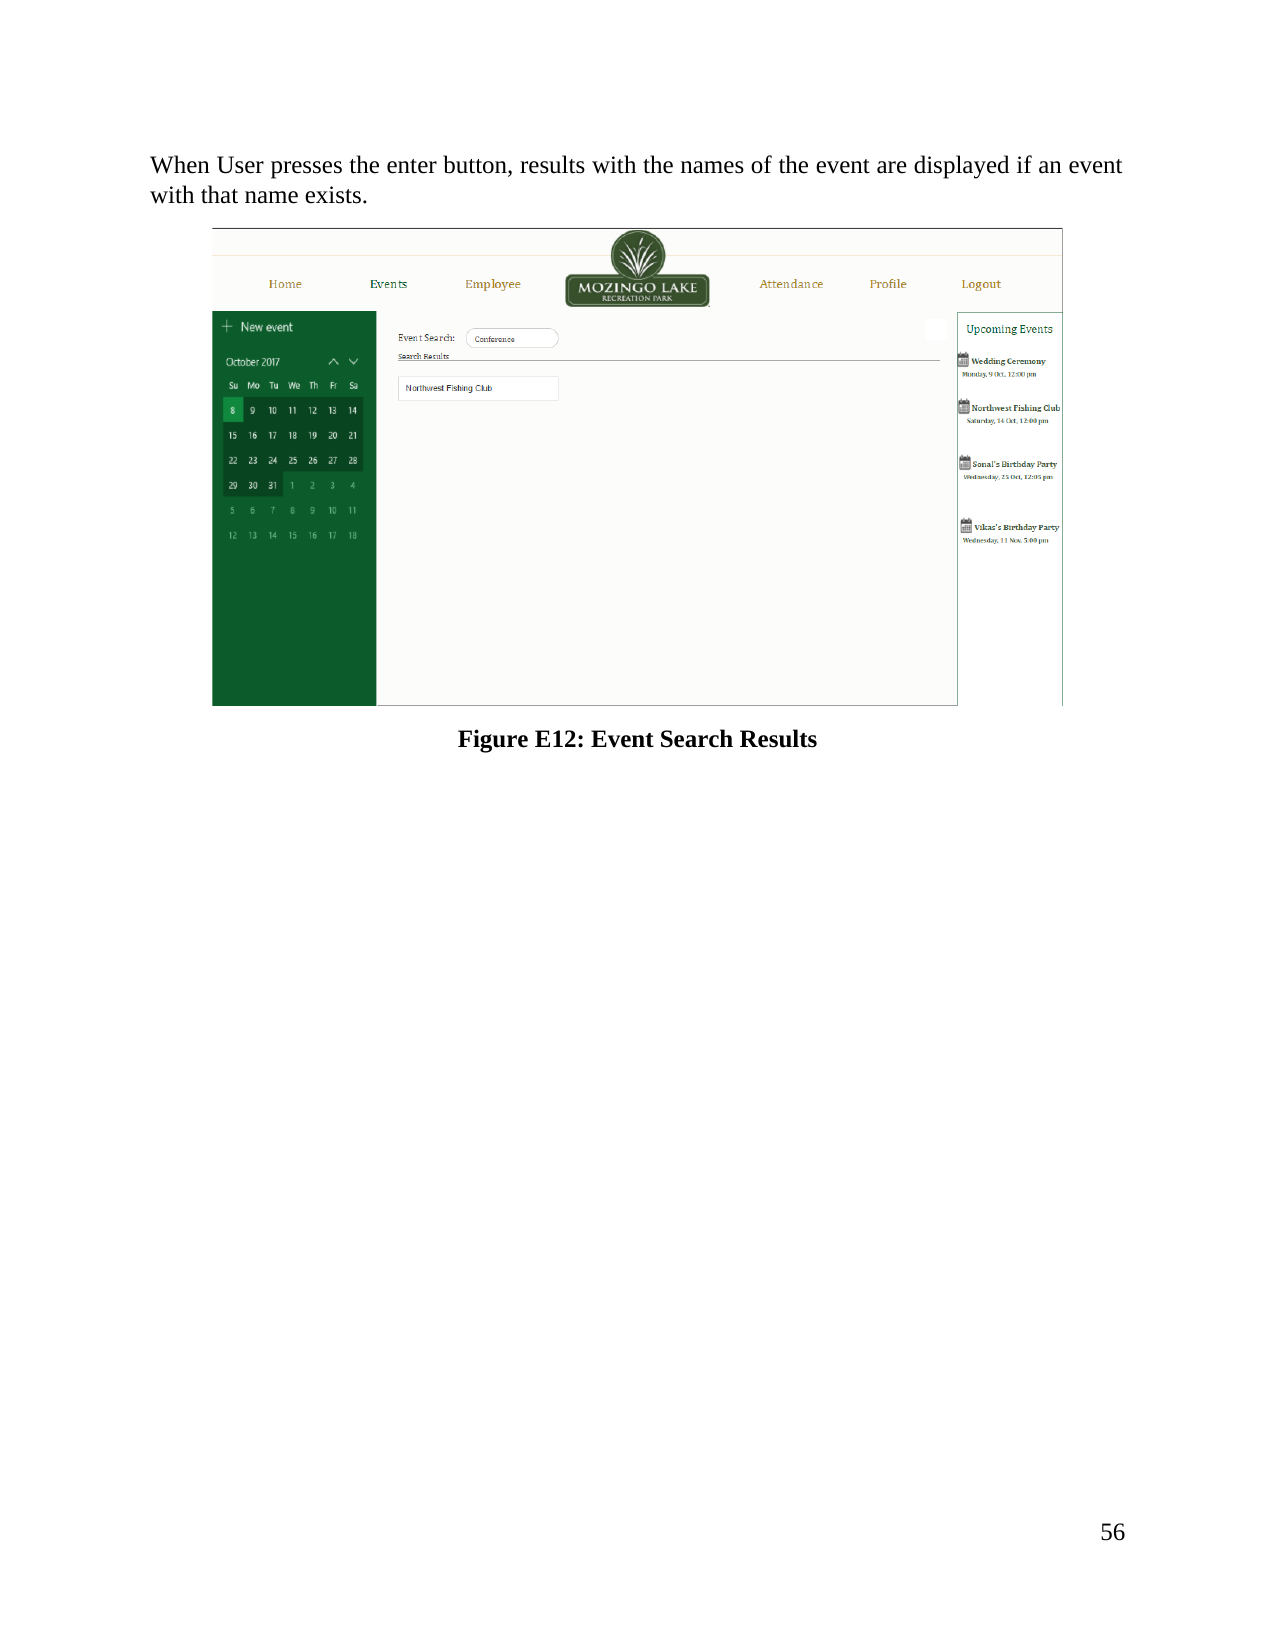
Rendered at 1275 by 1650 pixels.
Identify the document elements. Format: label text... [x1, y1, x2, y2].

text Figure E12: Event Search Results [150, 724, 1125, 753]
text When User presses the enter button, results with the names of the event are displayed if an event with that name exists. [150, 150, 1125, 209]
picture [212, 227, 1063, 706]
